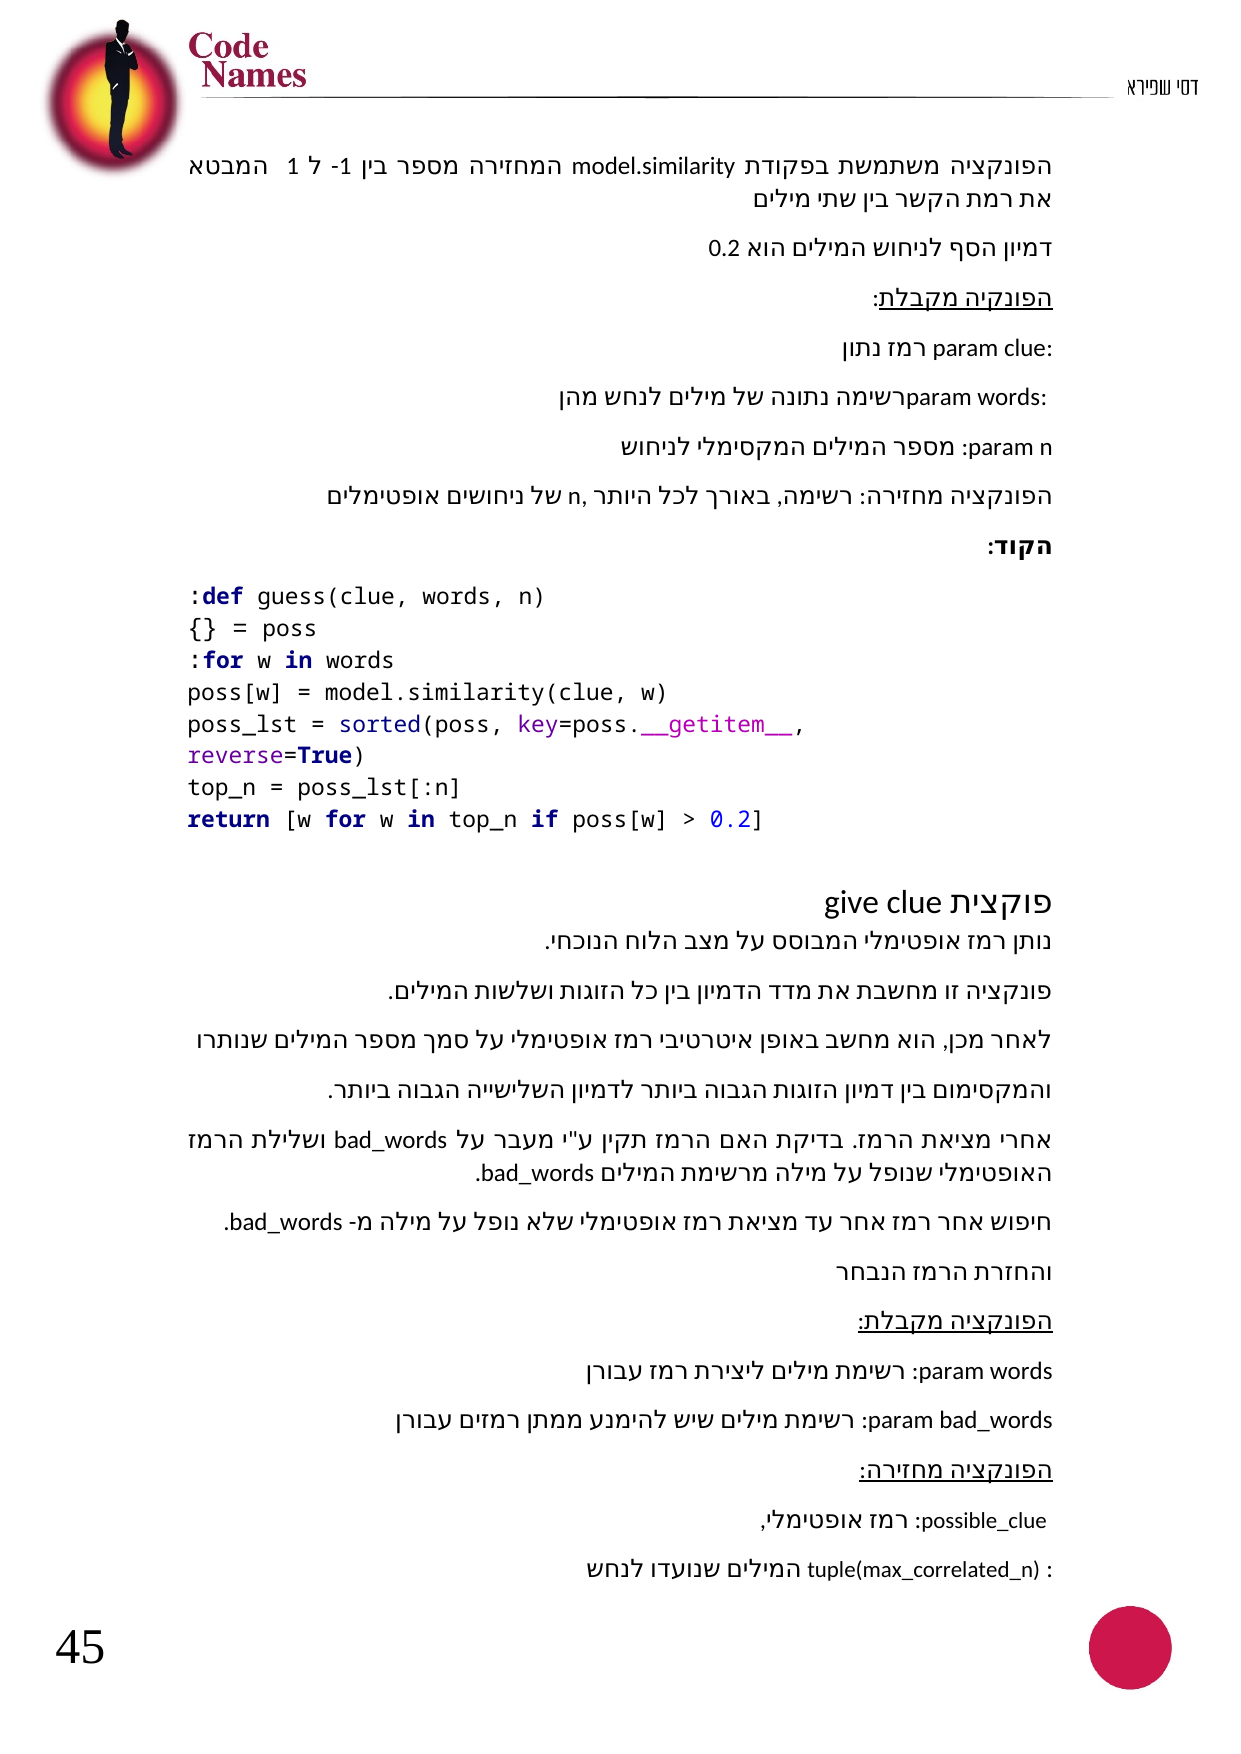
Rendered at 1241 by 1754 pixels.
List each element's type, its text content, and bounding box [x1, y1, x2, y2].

text הפונקציה משתמשת בפקודת model.similarity המחזירה מספר בין 1- ל 1 המבטא את רמת הקשר בין שתי מילים [187, 150, 1053, 213]
text הפונקיה מקבלת: [187, 282, 1053, 313]
text פונקציה זו מחשבת את מדד הדמיון בין כל הזוגות ושלשות המילים. [187, 975, 1053, 1006]
text def guess(clue, words, n): poss = {} for w in words: poss[w] = model.similarity(clue, w) poss_lst = sorted(poss, key=poss.__getitem__, reverse=True) top_n = poss_lst[:n] return [w for w in top_n if poss[w] > 0.2] [187, 579, 1053, 835]
text הפונקציה מחזירה: רשימה, באורך לכל היותר ,n של ניחושים אופטימלים [187, 480, 1053, 511]
picture [0, 0, 1234, 189]
text והחזרת הרמז הנבחר [187, 1256, 1053, 1286]
text param words: רשימת מילים ליצירת רמז עבורן [187, 1355, 1053, 1386]
text :param clue רמז נתון [187, 332, 1053, 362]
text possible_clue: רמז אופטימלי, [187, 1504, 1053, 1534]
text :param wordsרשימה נתונה של מילים לנחש מהן [187, 381, 1053, 412]
text דמיון הסף לניחוש המילים הוא 0.2 [187, 232, 1053, 263]
text הקוד: [187, 530, 1053, 561]
text param bad_words: רשימת מילים שיש להימנע ממתן רמזים עבורן [187, 1405, 1053, 1435]
text : tuple(max_correlated_n) המילים שנועדו לנחש [187, 1553, 1053, 1584]
text אחרי מציאת הרמז. בדיקת האם הרמז תקין ע"י מעבר על bad_words ושלילת הרמז האופטימלי שנופל על מילה מרשימת המילים bad_words. [187, 1124, 1053, 1187]
text נותן רמז אופטימלי המבוסס על מצב הלוח הנוכחי. [187, 926, 1053, 956]
text חיפוש אחר רמז אחר עד מציאת רמז אופטימלי שלא נופל על מילה מ- bad_words. [187, 1206, 1053, 1237]
picture [1067, 1581, 1196, 1714]
text לאחר מכן, הוא מחשב באופן איטרטיבי רמז אופטימלי על סמך מספר המילים שנותרו [187, 1025, 1053, 1055]
text הפונקציה מחזירה: [187, 1454, 1053, 1485]
text param n: מספר המילים המקסימלי לניחוש [187, 431, 1053, 461]
text הפונקציה מקבלת: [187, 1306, 1053, 1336]
subtitle פוקצית give clue [187, 882, 1053, 922]
text והמקסימום בין דמיון הזוגות הגבוה ביותר לדמיון השלישייה הגבוה ביותר. [187, 1074, 1053, 1105]
